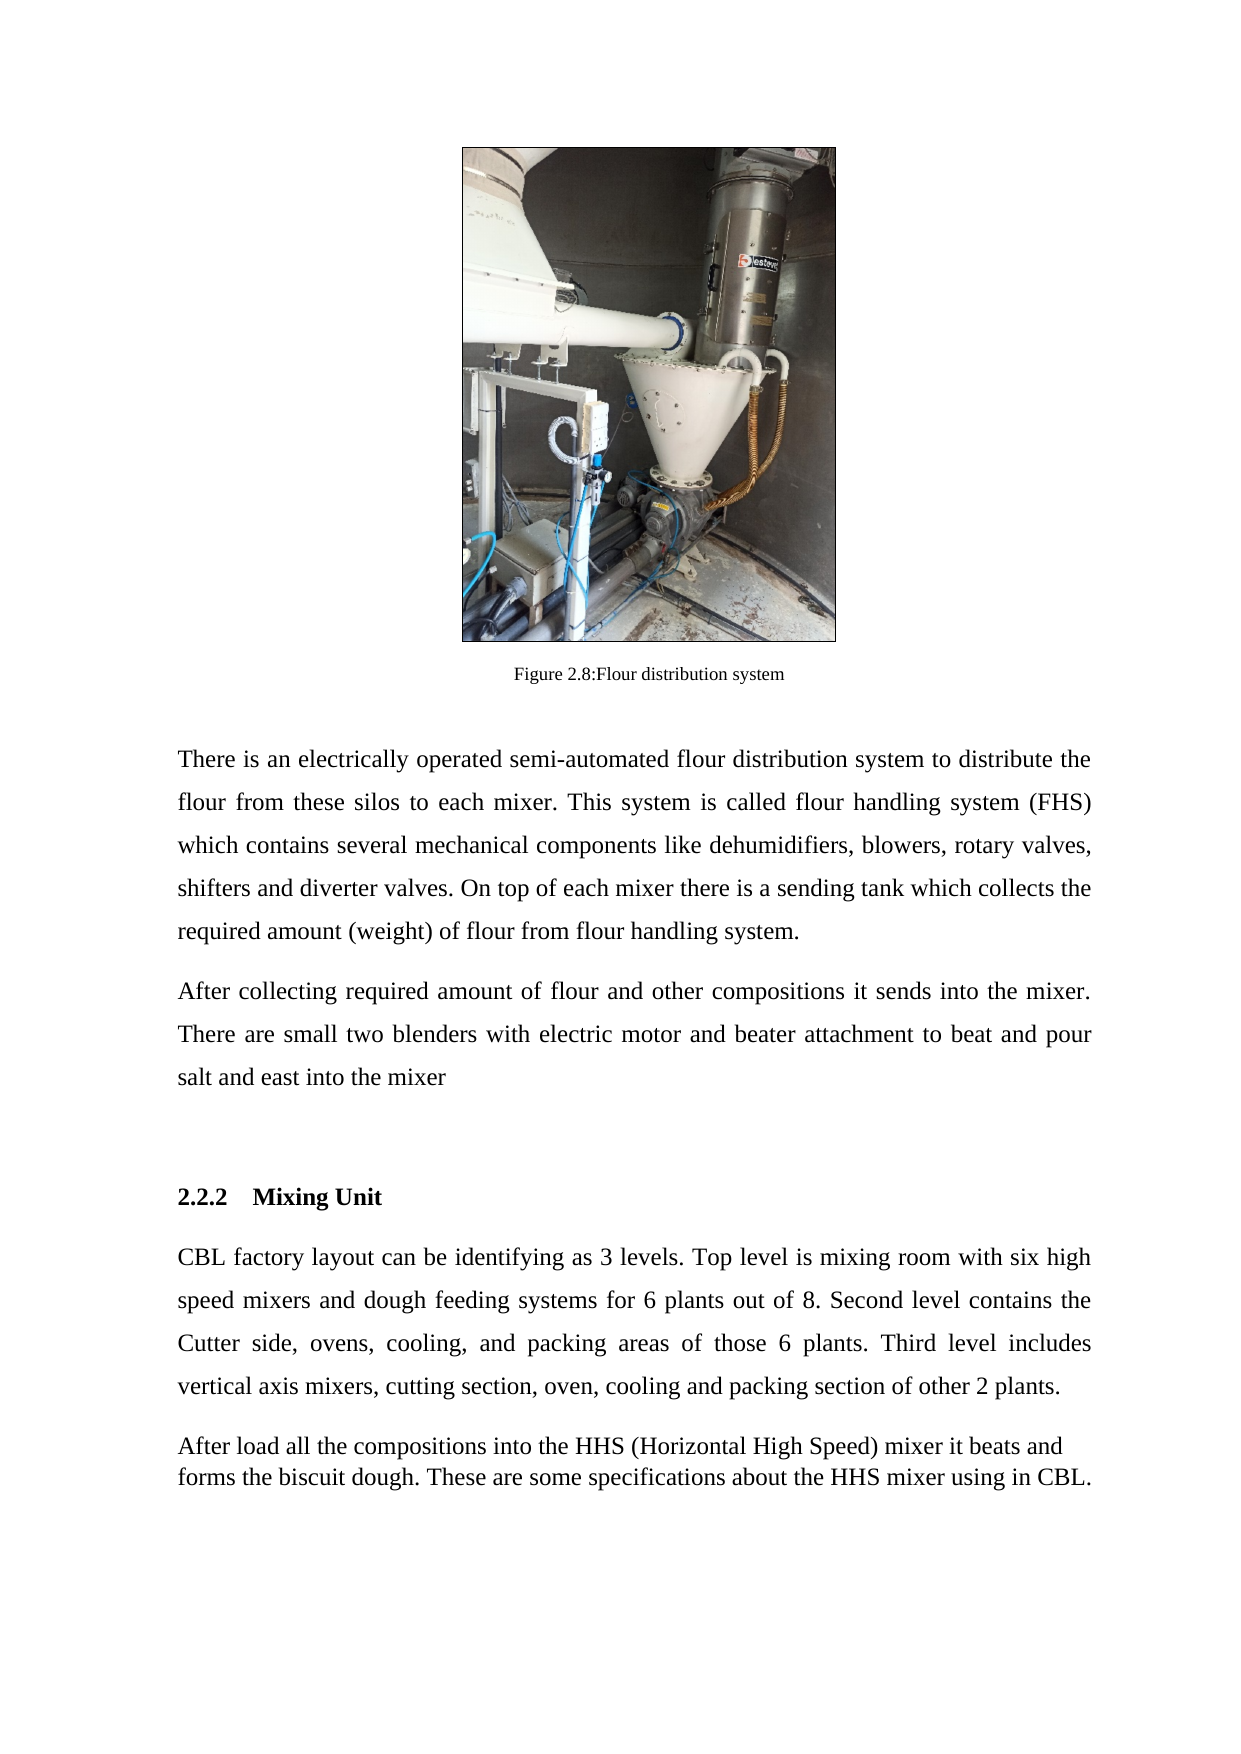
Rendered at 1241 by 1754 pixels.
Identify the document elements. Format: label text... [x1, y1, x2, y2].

subtitle Mixing Unit [177, 1182, 1092, 1211]
text There is an electrically operated semi-automated flour distribution system to distribute the flour from these silos to each mixer. This system is called flour handling system (FHS) which contains several mechanical components like dehumidifiers, blowers, rotary valves, shifters and diverter valves. On top of each mixer there is a sending tank which collects the required amount (weight) of flour from flour handling system. [177, 744, 1092, 945]
text After collecting required amount of flour and other compositions it sends into the mixer. There are small two blenders with electric motor and beater attachment to beat and pour salt and east into the mixer [177, 976, 1092, 1091]
picture [463, 148, 835, 640]
text After load all the compositions into the HHS (Horizontal High Speed) mixer it beats and forms the biscuit dough. These are some specifications about the HHS mixer using in CBL. [177, 1431, 1092, 1522]
text CBL factory layout can be identifying as 3 levels. Top level is mixing room with six high speed mixers and dough feeding systems for 6 plants out of 8. Second level contains the Cutter side, ovens, cooling, and packing areas of those 6 plants. Third level includes vertical axis mixers, cutting section, oven, cooling and packing section of other 2 plants. [177, 1242, 1092, 1400]
